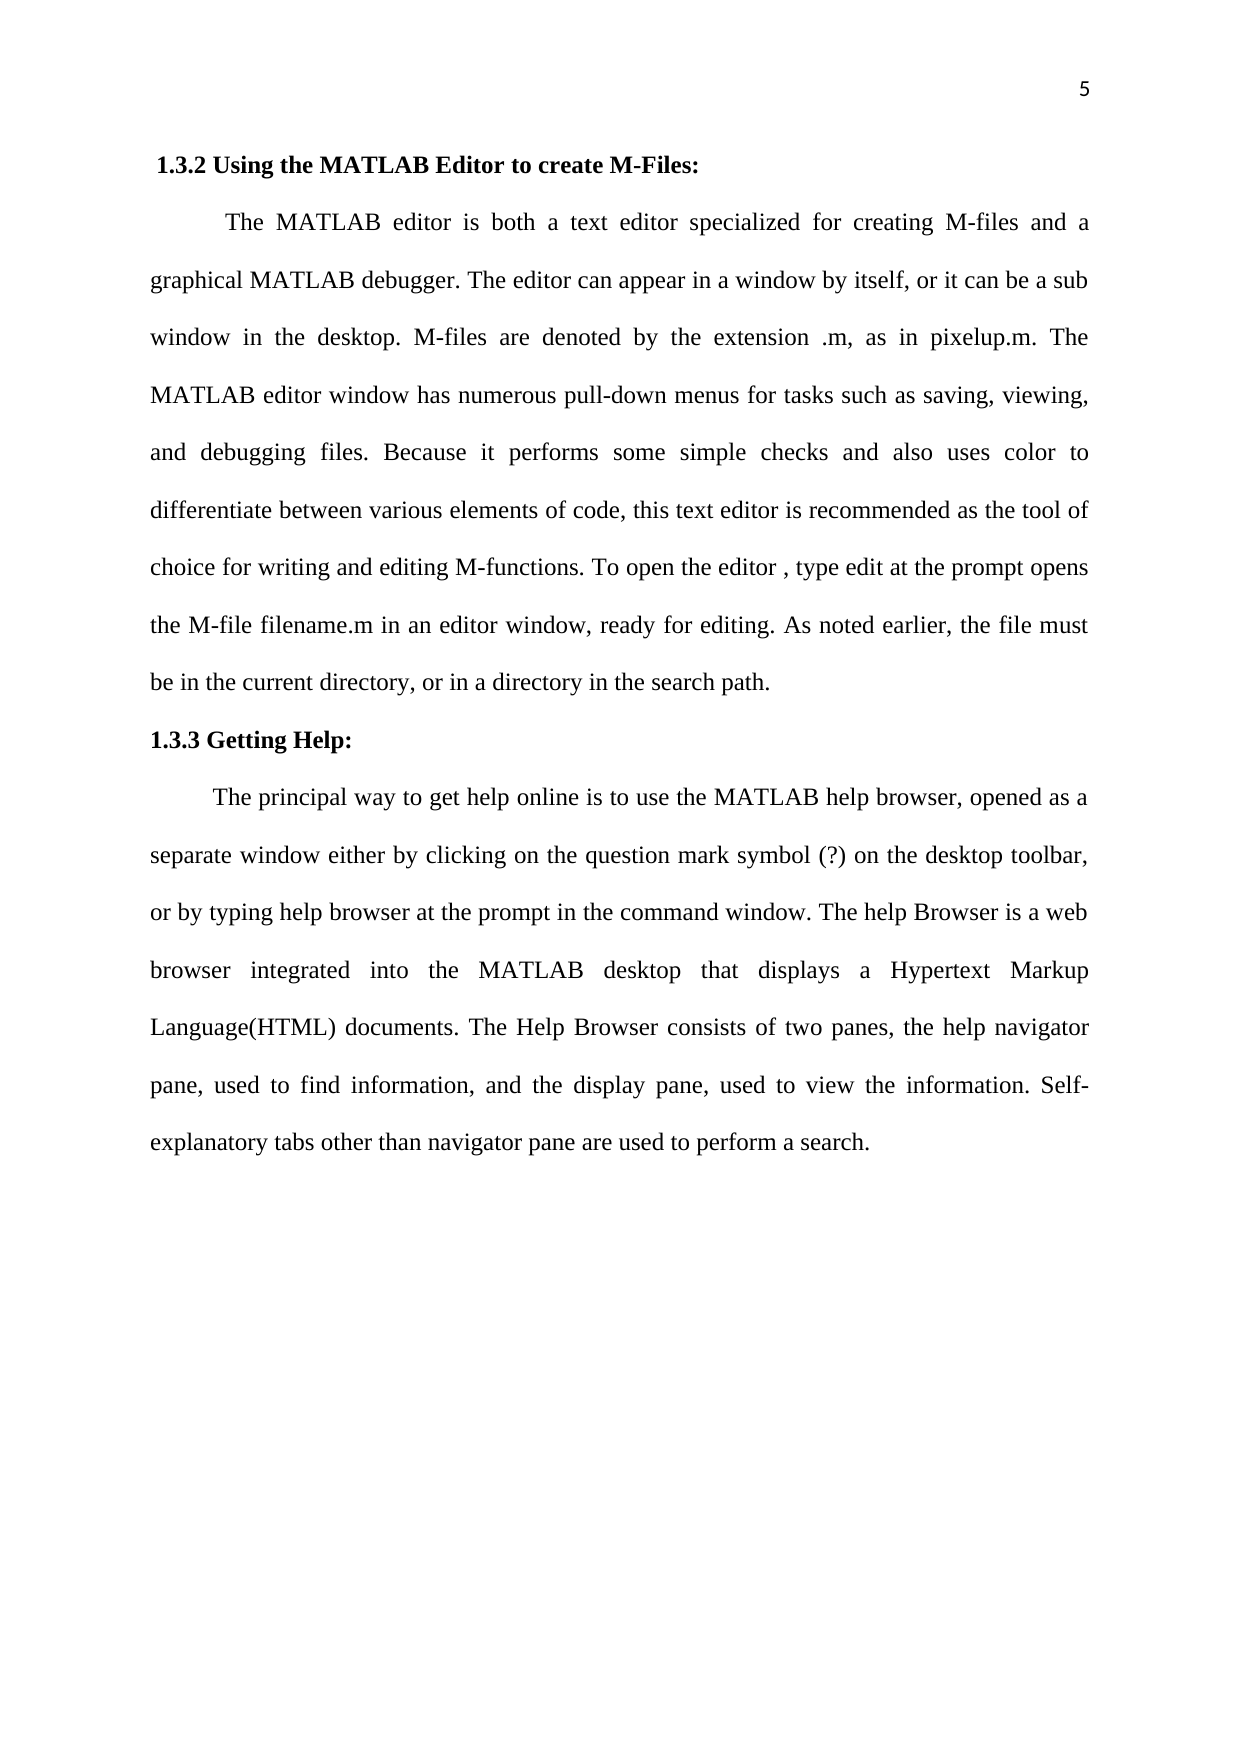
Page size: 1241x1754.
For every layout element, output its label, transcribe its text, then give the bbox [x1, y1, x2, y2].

text The principal way to get help online is to use the MATLAB help browser, opened as a separate window either by clicking on the question mark symbol (?) on the desktop toolbar, or by typing help browser at the prompt in the command window. The help Browser is a web browser integrated into the MATLAB desktop that displays a Hypertext Markup Language(HTML) documents. The Help Browser consists of two panes, the help navigator pane, used to find information, and the display pane, used to view the information. Self-explanatory tabs other than navigator pane are used to perform a search. [150, 782, 1090, 1156]
text 1.3.3 Getting Help: [150, 725, 1090, 754]
text 1.3.2 Using the MATLAB Editor to create M-Files: [150, 150, 1090, 179]
text The MATLAB editor is both a text editor specialized for creating M-files and a graphical MATLAB debugger. The editor can appear in a window by itself, or it can be a sub window in the desktop. M-files are denoted by the extension .m, as in pixelup.m. The MATLAB editor window has numerous pull-down menus for tasks such as saving, viewing, and debugging files. Because it performs some simple checks and also uses color to differentiate between various elements of code, this text editor is recommended as the tool of choice for writing and editing M-functions. To open the editor , type edit at the prompt opens the M-file filename.m in an editor window, ready for editing. As noted earlier, the file must be in the current directory, or in a directory in the search path. [150, 207, 1090, 696]
